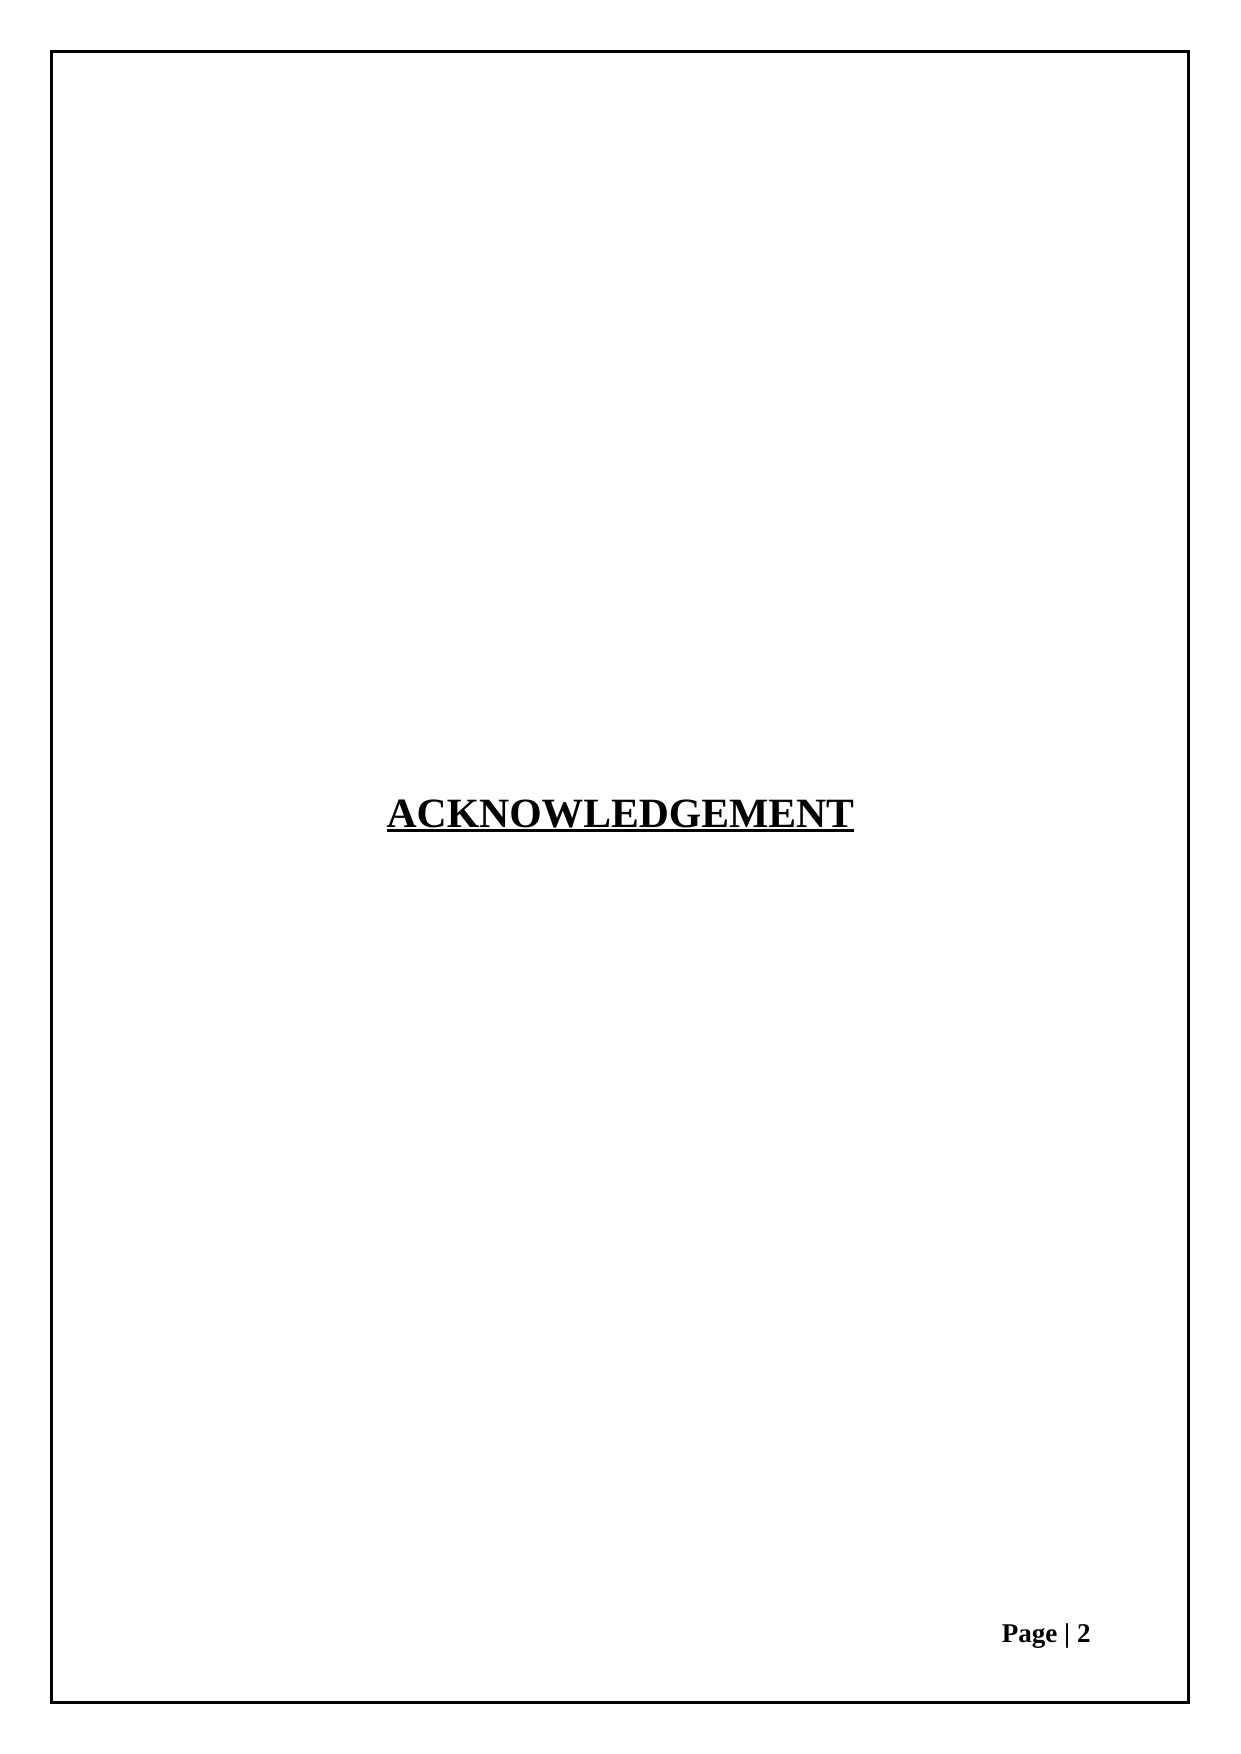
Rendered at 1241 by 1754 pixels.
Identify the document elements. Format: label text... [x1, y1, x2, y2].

text ACKNOWLEDGEMENT [150, 788, 1090, 836]
